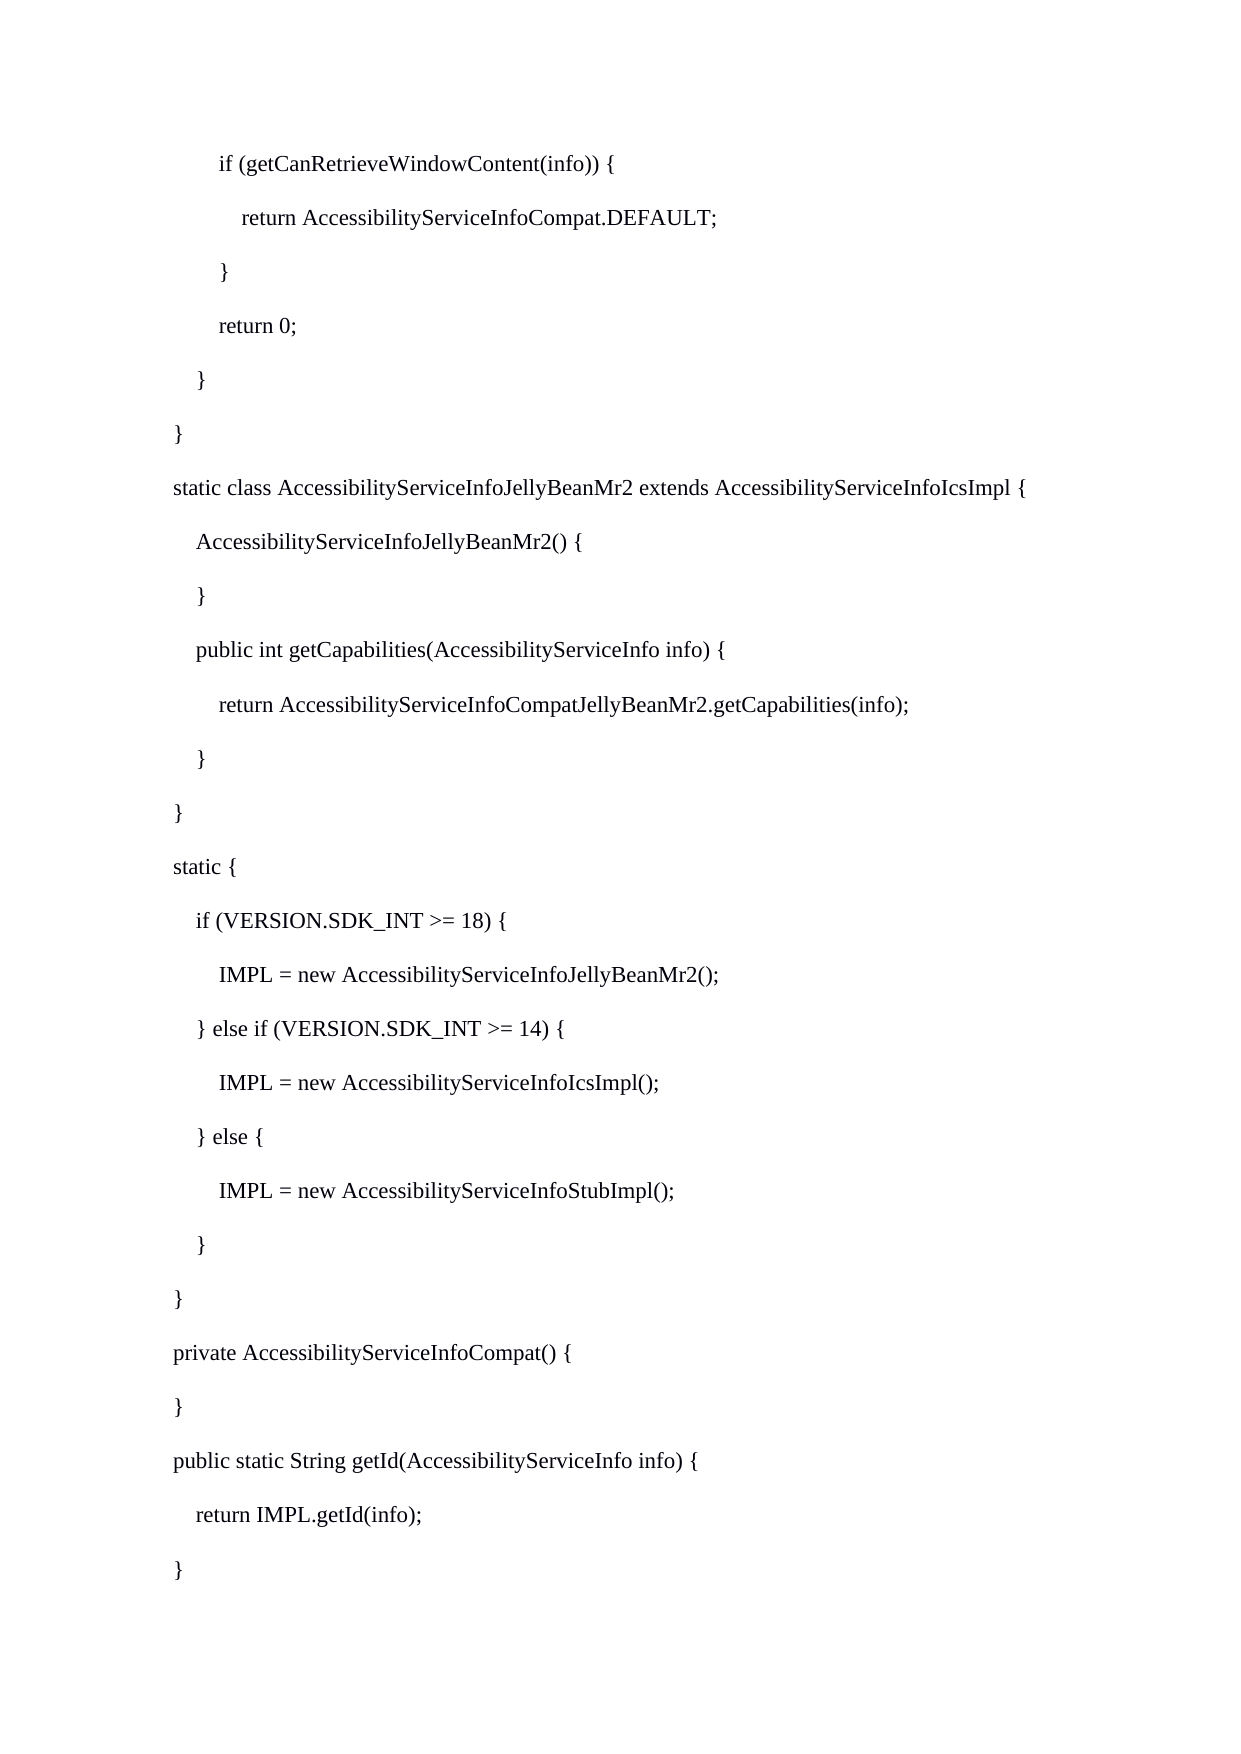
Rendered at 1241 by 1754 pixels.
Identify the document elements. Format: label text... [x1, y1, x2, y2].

text } [150, 1231, 1090, 1258]
text } [150, 1393, 1090, 1420]
text IMPL = new AccessibilityServiceInfoJellyBeanMr2(); [150, 961, 1090, 987]
text } [150, 420, 1090, 447]
text return IMPL.getId(info); [150, 1502, 1090, 1528]
text } [150, 1285, 1090, 1312]
text private AccessibilityServiceInfoCompat() { [150, 1339, 1090, 1366]
text } [150, 366, 1090, 393]
text } [150, 258, 1090, 284]
text return AccessibilityServiceInfoCompatJellyBeanMr2.getCapabilities(info); [150, 691, 1090, 717]
text } [150, 582, 1090, 609]
text IMPL = new AccessibilityServiceInfoIcsImpl(); [150, 1069, 1090, 1095]
text IMPL = new AccessibilityServiceInfoStubImpl(); [150, 1177, 1090, 1203]
text } else if (VERSION.SDK_INT >= 14) { [150, 1015, 1090, 1041]
text return AccessibilityServiceInfoCompat.DEFAULT; [150, 204, 1090, 230]
text return 0; [150, 312, 1090, 338]
text } [150, 799, 1090, 825]
text } else { [150, 1123, 1090, 1149]
text public int getCapabilities(AccessibilityServiceInfo info) { [150, 637, 1090, 663]
text static { [150, 853, 1090, 879]
text AccessibilityServiceInfoJellyBeanMr2() { [150, 528, 1090, 555]
text static class AccessibilityServiceInfoJellyBeanMr2 extends AccessibilityServiceInfoIcsImpl { [150, 474, 1090, 501]
text if (VERSION.SDK_INT >= 18) { [150, 907, 1090, 933]
text } [150, 745, 1090, 771]
text if (getCanRetrieveWindowContent(info)) { [150, 150, 1090, 176]
text } [150, 1556, 1090, 1582]
text public static String getId(AccessibilityServiceInfo info) { [150, 1447, 1090, 1474]
